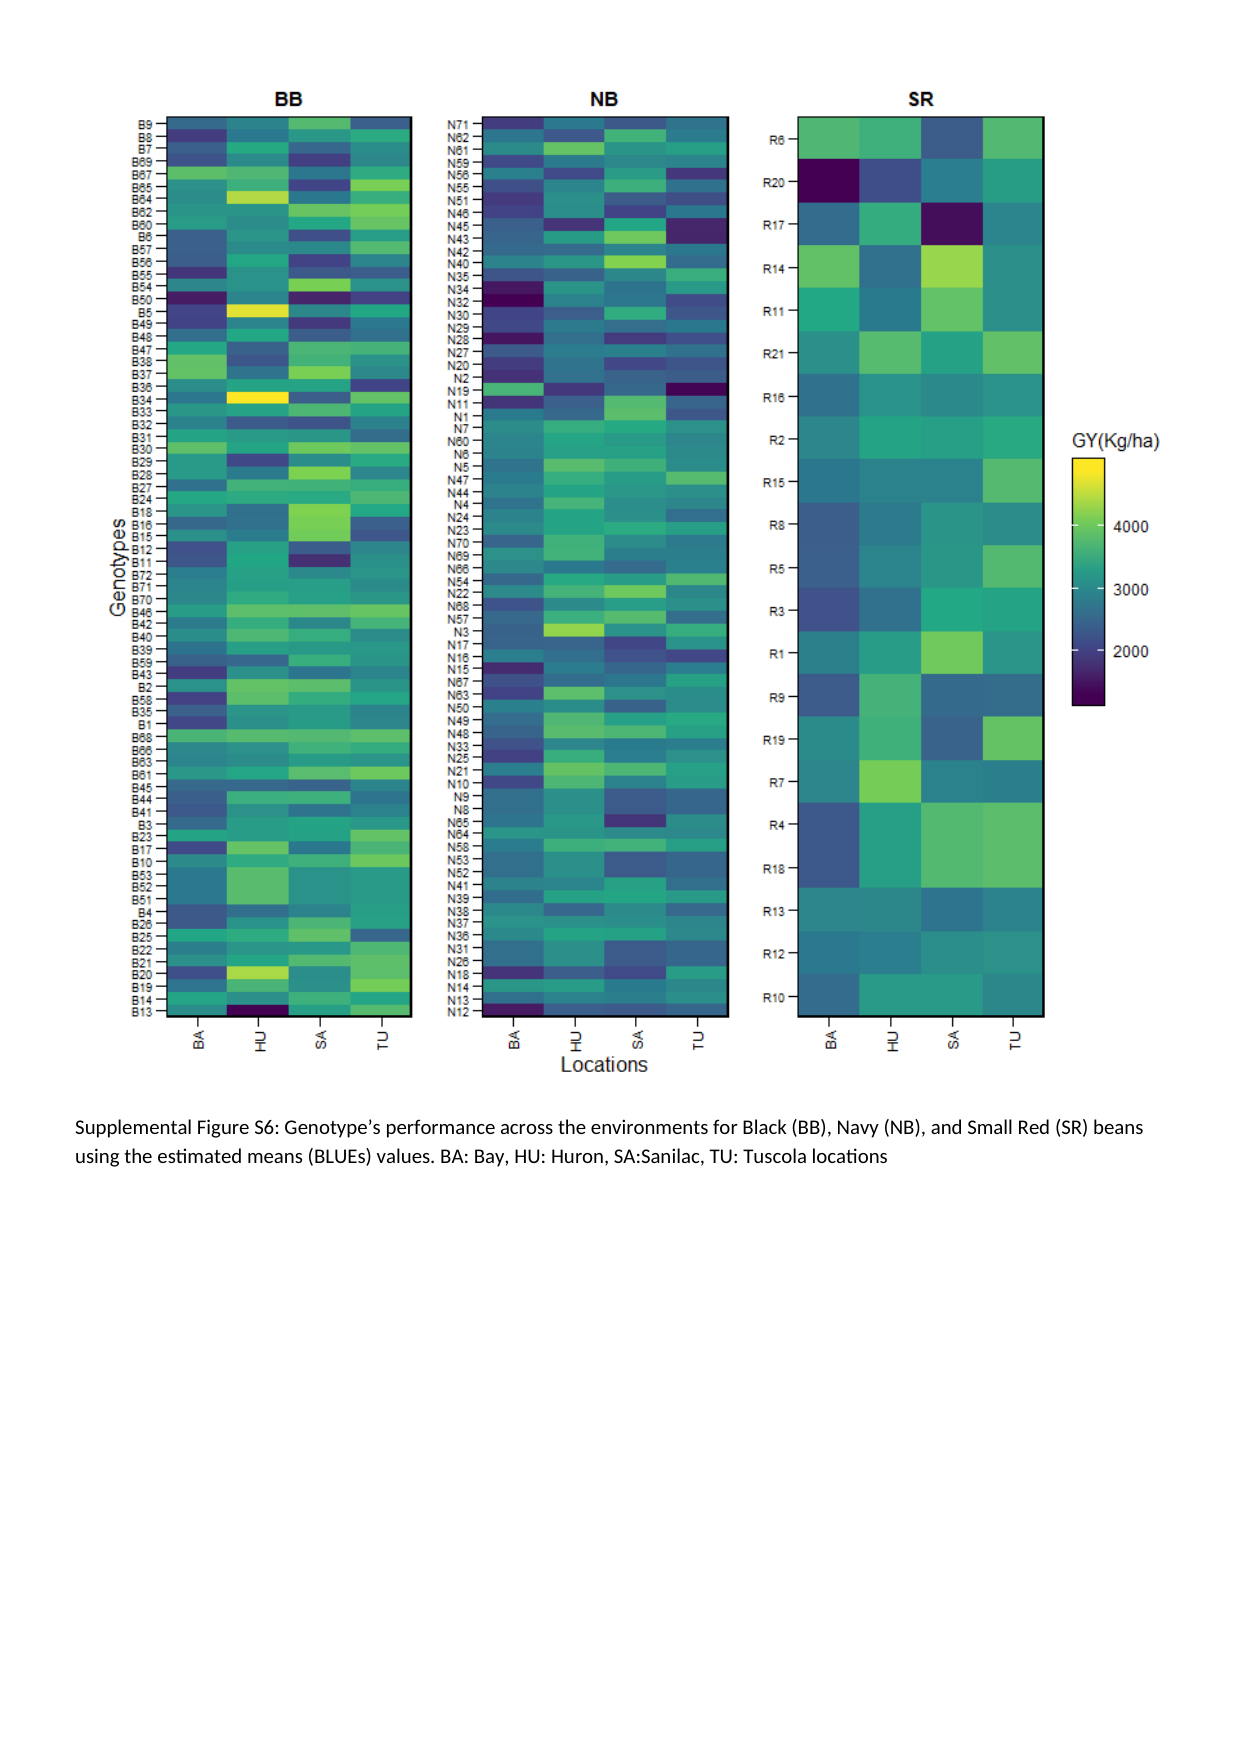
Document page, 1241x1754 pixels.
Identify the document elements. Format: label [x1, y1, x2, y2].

picture [93, 75, 1184, 1090]
